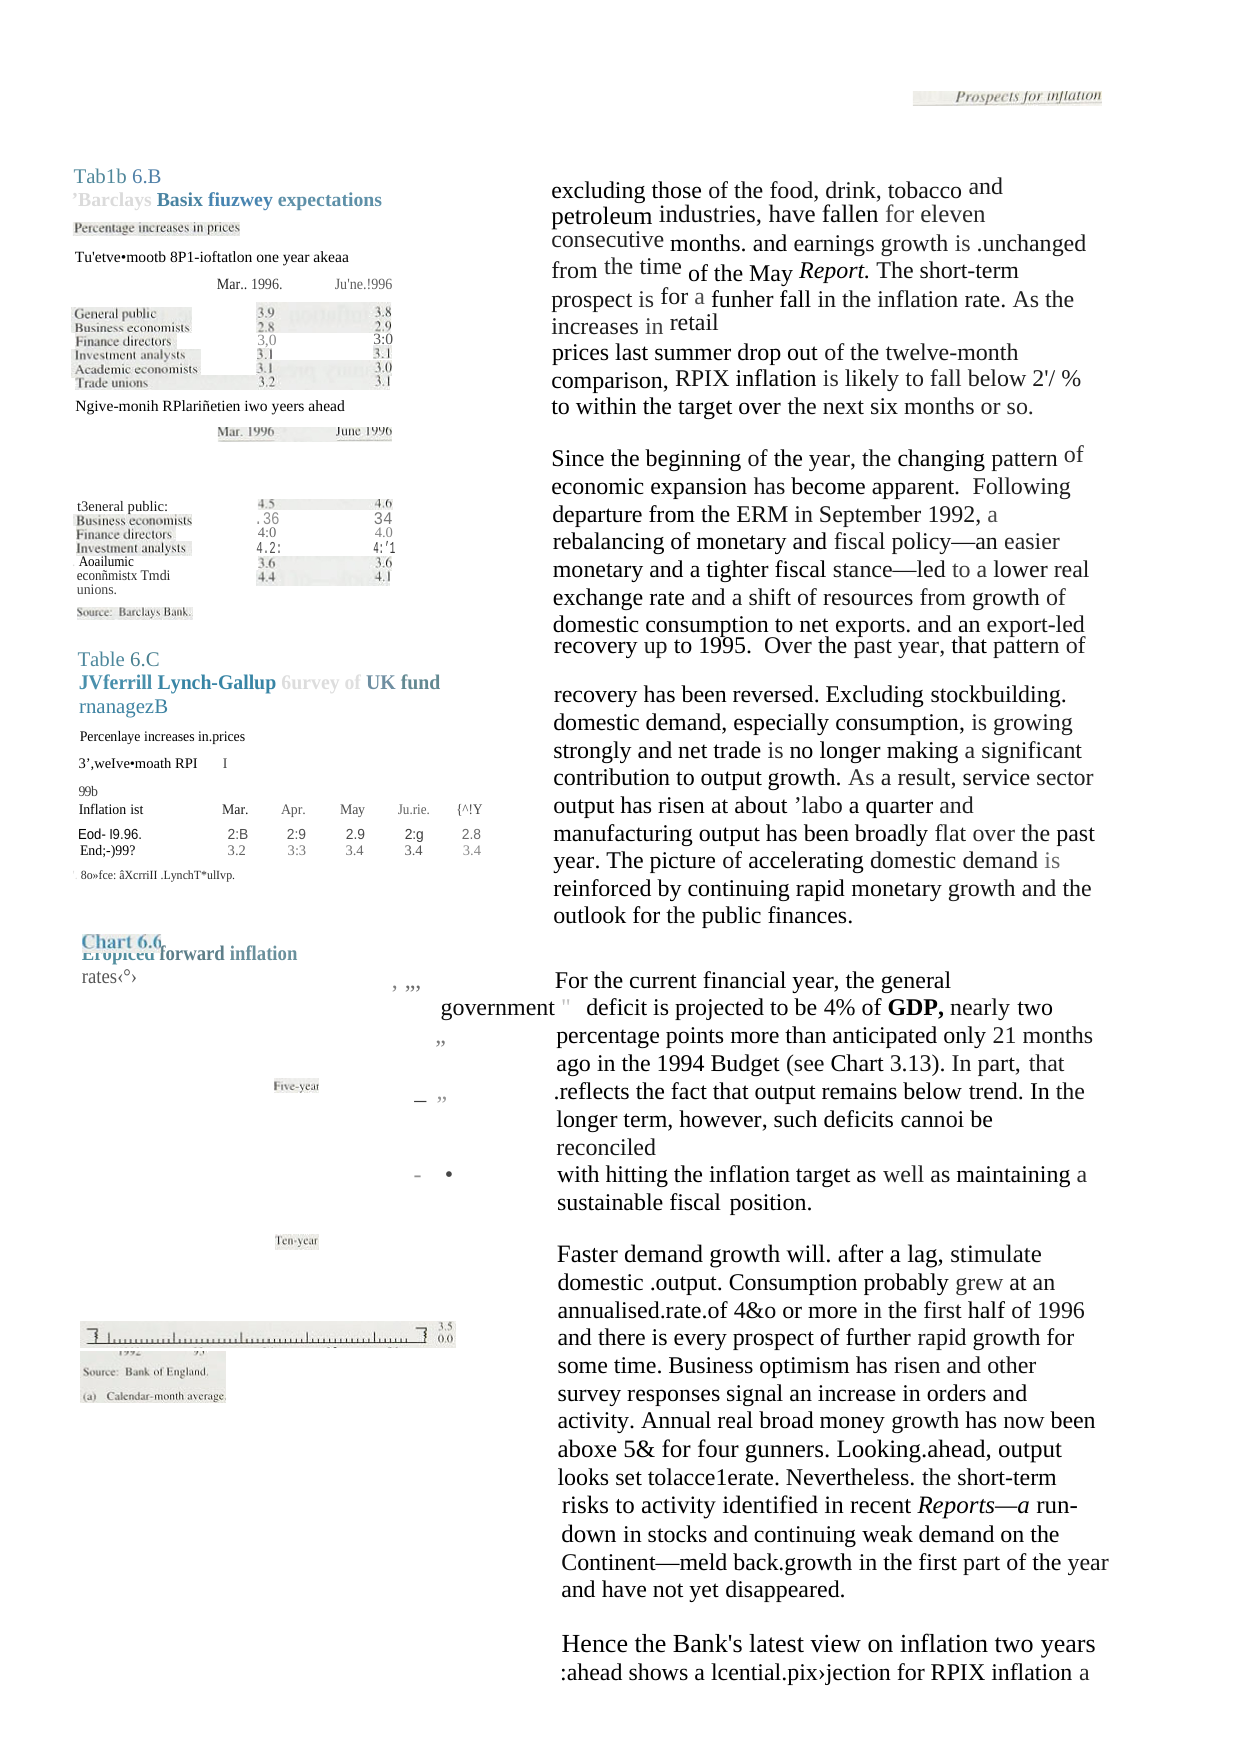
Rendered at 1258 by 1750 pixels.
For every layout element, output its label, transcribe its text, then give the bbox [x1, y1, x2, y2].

text , „, For the current financial year, the general government " deficit is projected to be 4% of GDP, nearly two [392, 966, 1070, 1021]
text excluding those of the food, drink, tobacco and petroleum industries, have fallen for eleven consecutive months. and earnings growth is .unchanged from the time of the May Report. The short-term prospect is for a funher fall in the inflation rate. As the increases in retail [551, 177, 1102, 339]
text Faster demand growth will. after a lag, stimulate domestic .output. Consumption probably grew at an annualised.rate.of 4&o or more in the first half of 1996 and there is every prospect of further rapid growth for some time. Business optimism has risen and other survey responses signal an increase in orders and activity. Annual real broad money growth has now been aboxe 5& for four gunners. Looking.ahead, output looks set tolacce1erate. Nevertheless. the short-term [557, 1239, 1100, 1490]
picture [80, 1321, 456, 1348]
text JVferrill Lynch-Gallup 6urvey of UK fund [79, 671, 485, 694]
text „ percentage points more than anticipated only 21 months ago in the 1994 Budget (see Chart 3.13). In part, that [435, 1021, 1095, 1077]
text 4.2: 4:’1 [256, 539, 399, 557]
picture [257, 499, 393, 510]
picture [77, 607, 193, 620]
text Ngive-monih RPlariñetien iwo yeers ahead [75, 311, 397, 415]
text Tab1b 6.B [73, 164, 397, 188]
picture [80, 1351, 226, 1403]
text recovery has been reversed. Excluding stockbuilding. domestic demand, especially consumption, is growing strongly and net trade is no longer making a significant contribution to output growth. As a result, service sector output has risen at about ’labo a quarter and manufacturing output has been broadly flat over the past year. The picture of accelerating domestic demand is reinforced by continuing rapid monetary growth and the outlook for the public finances. [553, 681, 1111, 929]
picture [71, 349, 75, 378]
text Eroplced forward inflation rates‹°› [82, 940, 357, 988]
text Inflation ist Mar. Apr. May Ju.rie. {^!Y [78, 802, 485, 818]
picture [82, 934, 162, 953]
text . Aoailumic econñmistx Tmdi unions. [72, 556, 197, 597]
text Since the beginning of the year, the changing pattern of economic expansion has become apparent. Following [551, 441, 1086, 499]
text t3eneral public: [77, 499, 196, 515]
subtitle Hence the Bank's latest view on inflation two years [561, 1628, 1130, 1658]
text :ahead shows a lcential.pix›jection for RPIX inflation a [560, 1658, 1130, 1685]
text - • with hitting the inflation target as well as maintaining a sustainable fiscal position. [413, 1160, 1089, 1216]
text risks to activity identified in recent Reports—a run-down in stocks and continuing weak demand on the Continent—meld back.growth in the first part of the year and have not yet disappeared. [561, 1490, 1112, 1603]
text departure from the ERM in September 1992, a rebalancing of monetary and fiscal policy—an easier monetary and a tighter fiscal stance—led to a lower real exchange rate and a shift of resources from growth of domestic consumption to net exports. and an export-led [552, 500, 1092, 638]
picture [274, 1078, 319, 1093]
picture [912, 91, 1102, 106]
text rnanagezB [79, 694, 485, 718]
text End;-)99? 3.2 3:3 3.4 3.4 3.4 [80, 843, 485, 858]
text Tu'etve•mootb 8P1-ioftatlon one year akeaa [74, 248, 397, 266]
text Mar.. 1996. Ju'ne.!996 [217, 275, 397, 293]
picture [71, 307, 192, 333]
text ’Barclays Basix fiuzwey expectations [71, 188, 397, 211]
picture [73, 514, 192, 556]
text _ „ .reflects the fact that output remains below trend. In the longer term, however, such deficits cannoi be reconciled [414, 1077, 1097, 1160]
picture [256, 302, 392, 333]
text Percenlaye increases in.prices 3’,weIve•moath RPI I 99b [78, 719, 248, 802]
text prices last summer drop out of the twelve-month comparison, RPIX inflation is likely to fall below 2'/ % to within the target over the next six months or so. [551, 340, 1086, 419]
picture [217, 427, 392, 442]
picture [72, 222, 240, 236]
text Eod- I9.96. 2:B 2:9 2.9 2:g 2.8 [78, 827, 485, 843]
text .36 34 [254, 513, 399, 527]
text Table 6.C [77, 647, 196, 671]
text '. 8o»fce: âXcrriII .LynchT*ulIvp. [72, 868, 485, 882]
picture [256, 557, 392, 586]
picture [275, 1234, 319, 1250]
text recovery up to 1995. Over the past year, that pattern of [554, 638, 1130, 657]
